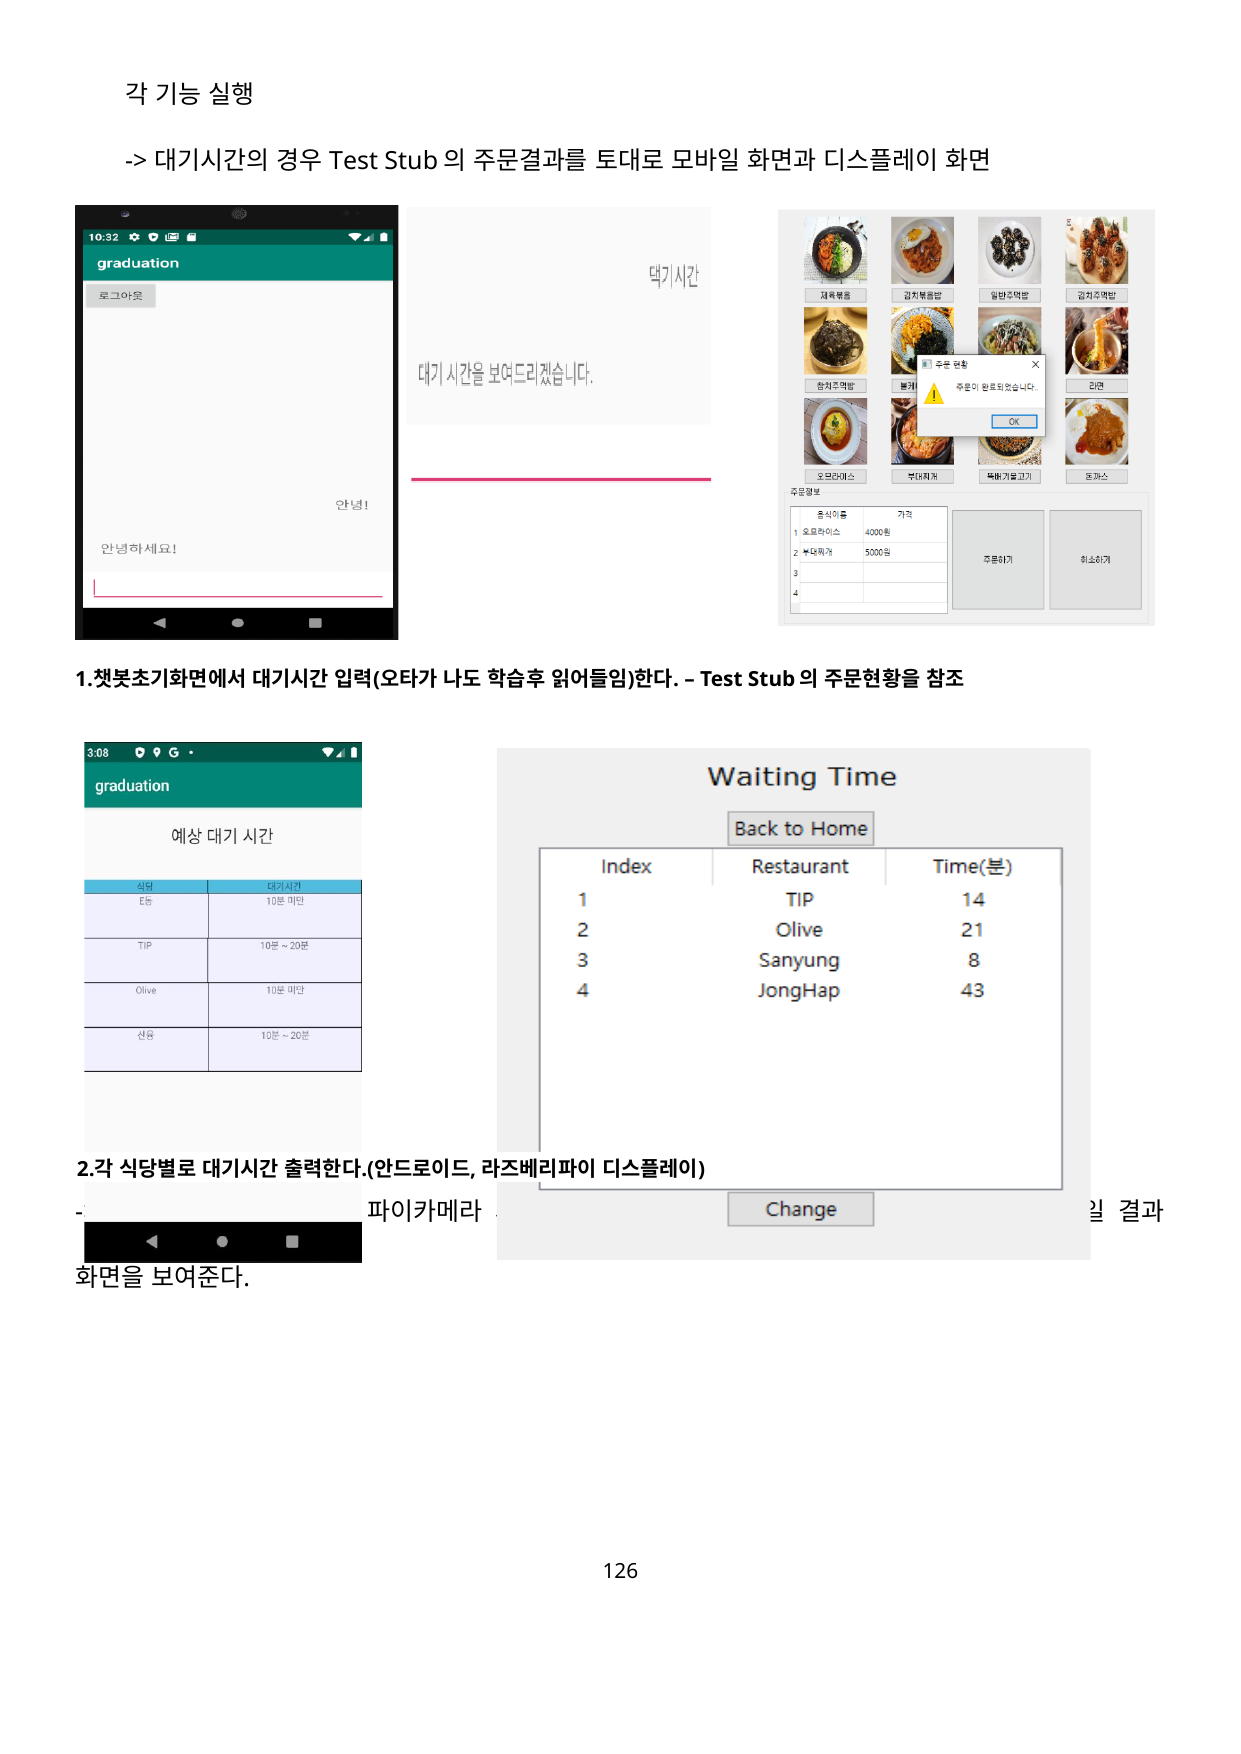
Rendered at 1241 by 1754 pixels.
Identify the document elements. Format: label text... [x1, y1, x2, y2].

picture [84, 1182, 362, 1263]
text -> 대기시간의 경우 Test Stub의 주문결과를 토대로 모바일 화면과 디스플레이 화면 [75, 140, 1165, 176]
picture [778, 207, 1155, 626]
picture [84, 742, 362, 1151]
text 각 기능 실행 [75, 75, 1165, 111]
text ->현재인원 분포도의 경우 파이카메라 사진을 통해서 딥러닝을 한 결과로 디스플레이와 모바일 결과 화면을 보여준다. [75, 1192, 1165, 1293]
picture [496, 748, 1091, 1260]
picture [406, 207, 712, 485]
picture [75, 205, 399, 640]
text 1.챗봇초기화면에서 대기시간 입력(오타가 나도 학습후 읽어들임)한다. – Test Stub의 주문현황을 참조 [75, 662, 1165, 693]
